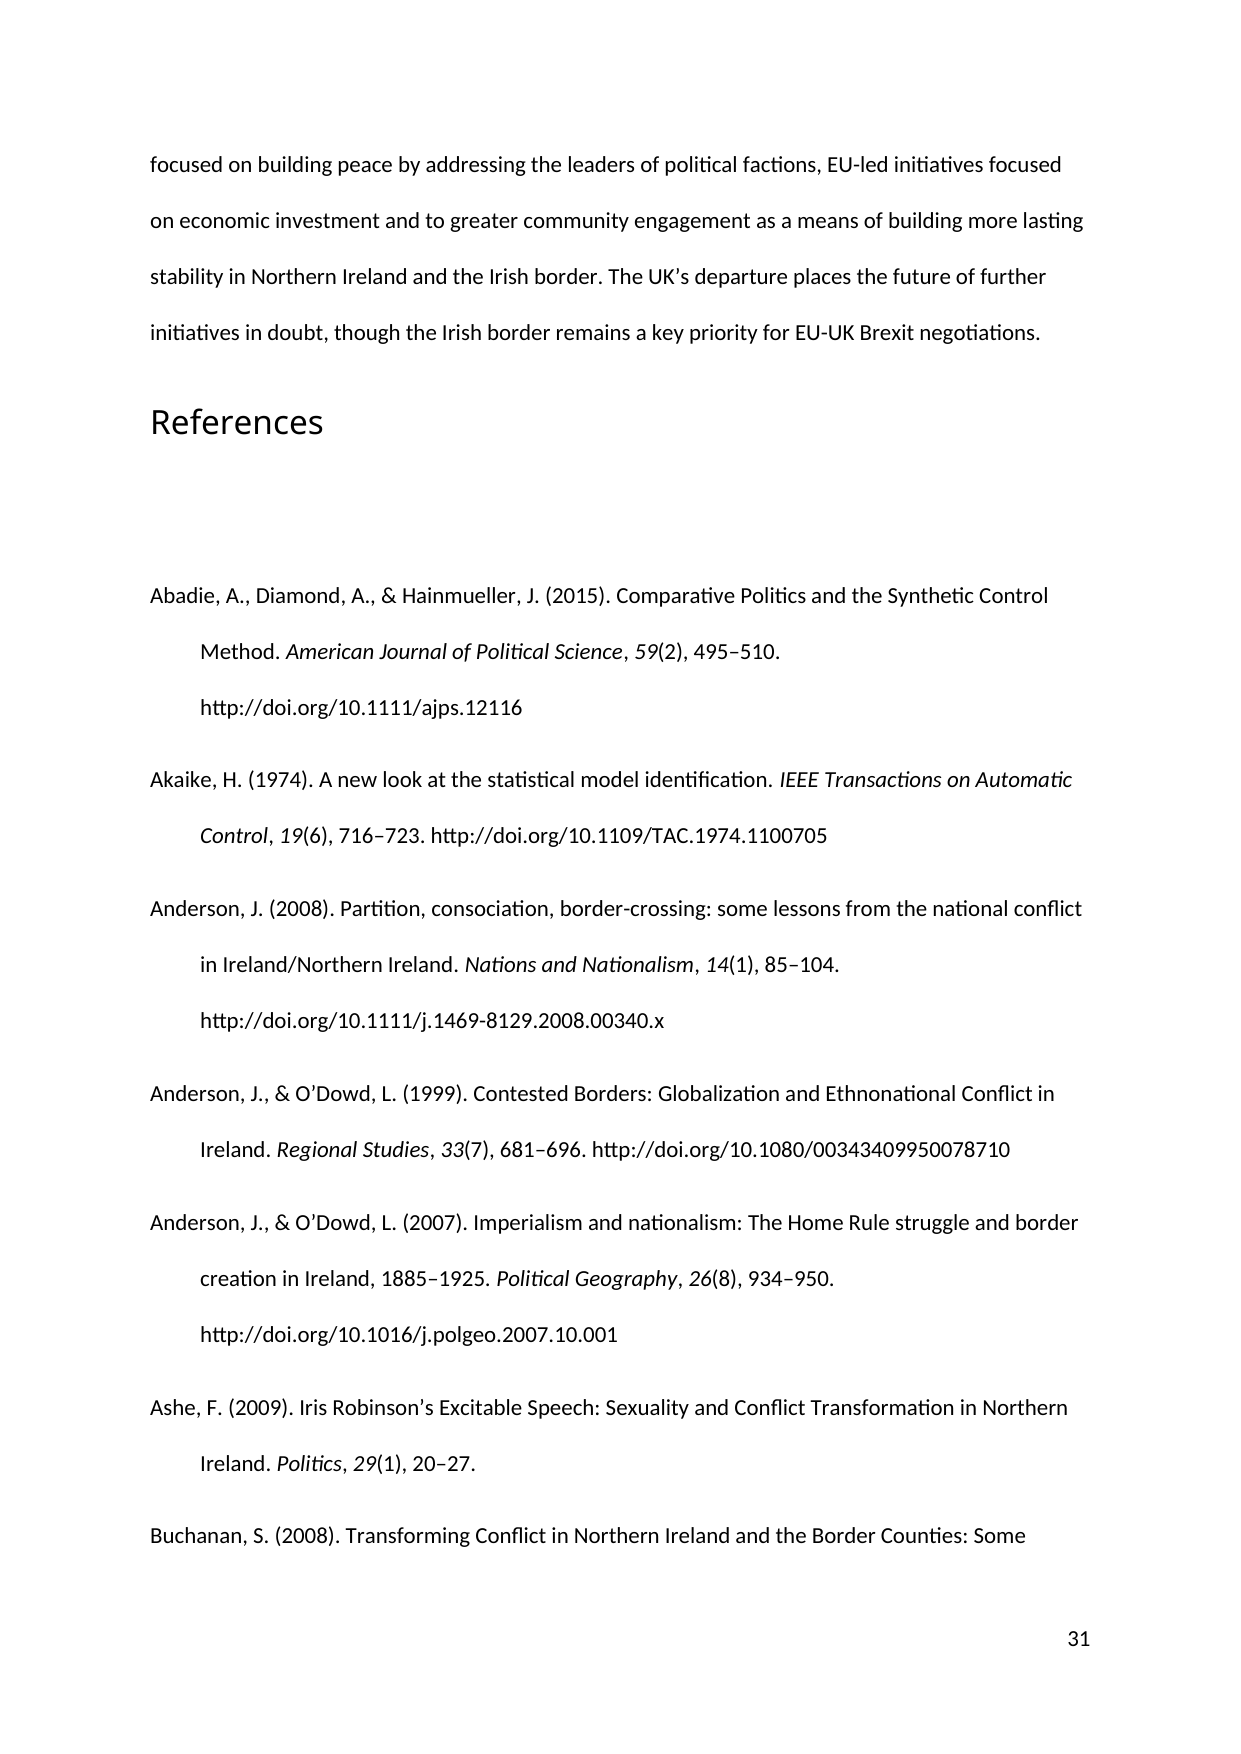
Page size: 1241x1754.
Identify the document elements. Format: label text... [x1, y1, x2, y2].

text Ashe, F. (2009). Iris Robinson’s Excitable Speech: Sexuality and Conflict Transformation in Northern Ireland. Politics, 29(1), 20–27. [150, 1393, 1090, 1477]
text Anderson, J., & O’Dowd, L. (2007). Imperialism and nationalism: The Home Rule struggle and border creation in Ireland, 1885–1925. Political Geography, 26(8), 934–950. http://doi.org/10.1016/j.polgeo.2007.10.001 [150, 1208, 1090, 1348]
text Akaike, H. (1974). A new look at the statistical model identification. IEEE Transactions on Automatic Control, 19(6), 716–723. http://doi.org/10.1109/TAC.1974.1100705 [150, 766, 1090, 850]
subtitle References [150, 399, 1090, 535]
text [150, 1521, 1090, 1549]
text Anderson, J., & O’Dowd, L. (1999). Contested Borders: Globalization and Ethnonational Conflict in Ireland. Regional Studies, 33(7), 681–696. http://doi.org/10.1080/00343409950078710 [150, 1079, 1090, 1163]
text Anderson, J. (2008). Partition, consociation, border-crossing: some lessons from the national conflict in Ireland/Northern Ireland. Nations and Nationalism, 14(1), 85–104. http://doi.org/10.1111/j.1469-8129.2008.00340.x [150, 894, 1090, 1034]
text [150, 150, 1090, 346]
text Abadie, A., Diamond, A., & Hainmueller, J. (2015). Comparative Politics and the Synthetic Control Method. American Journal of Political Science, 59(2), 495–510. http://doi.org/10.1111/ajps.12116 [150, 581, 1090, 721]
